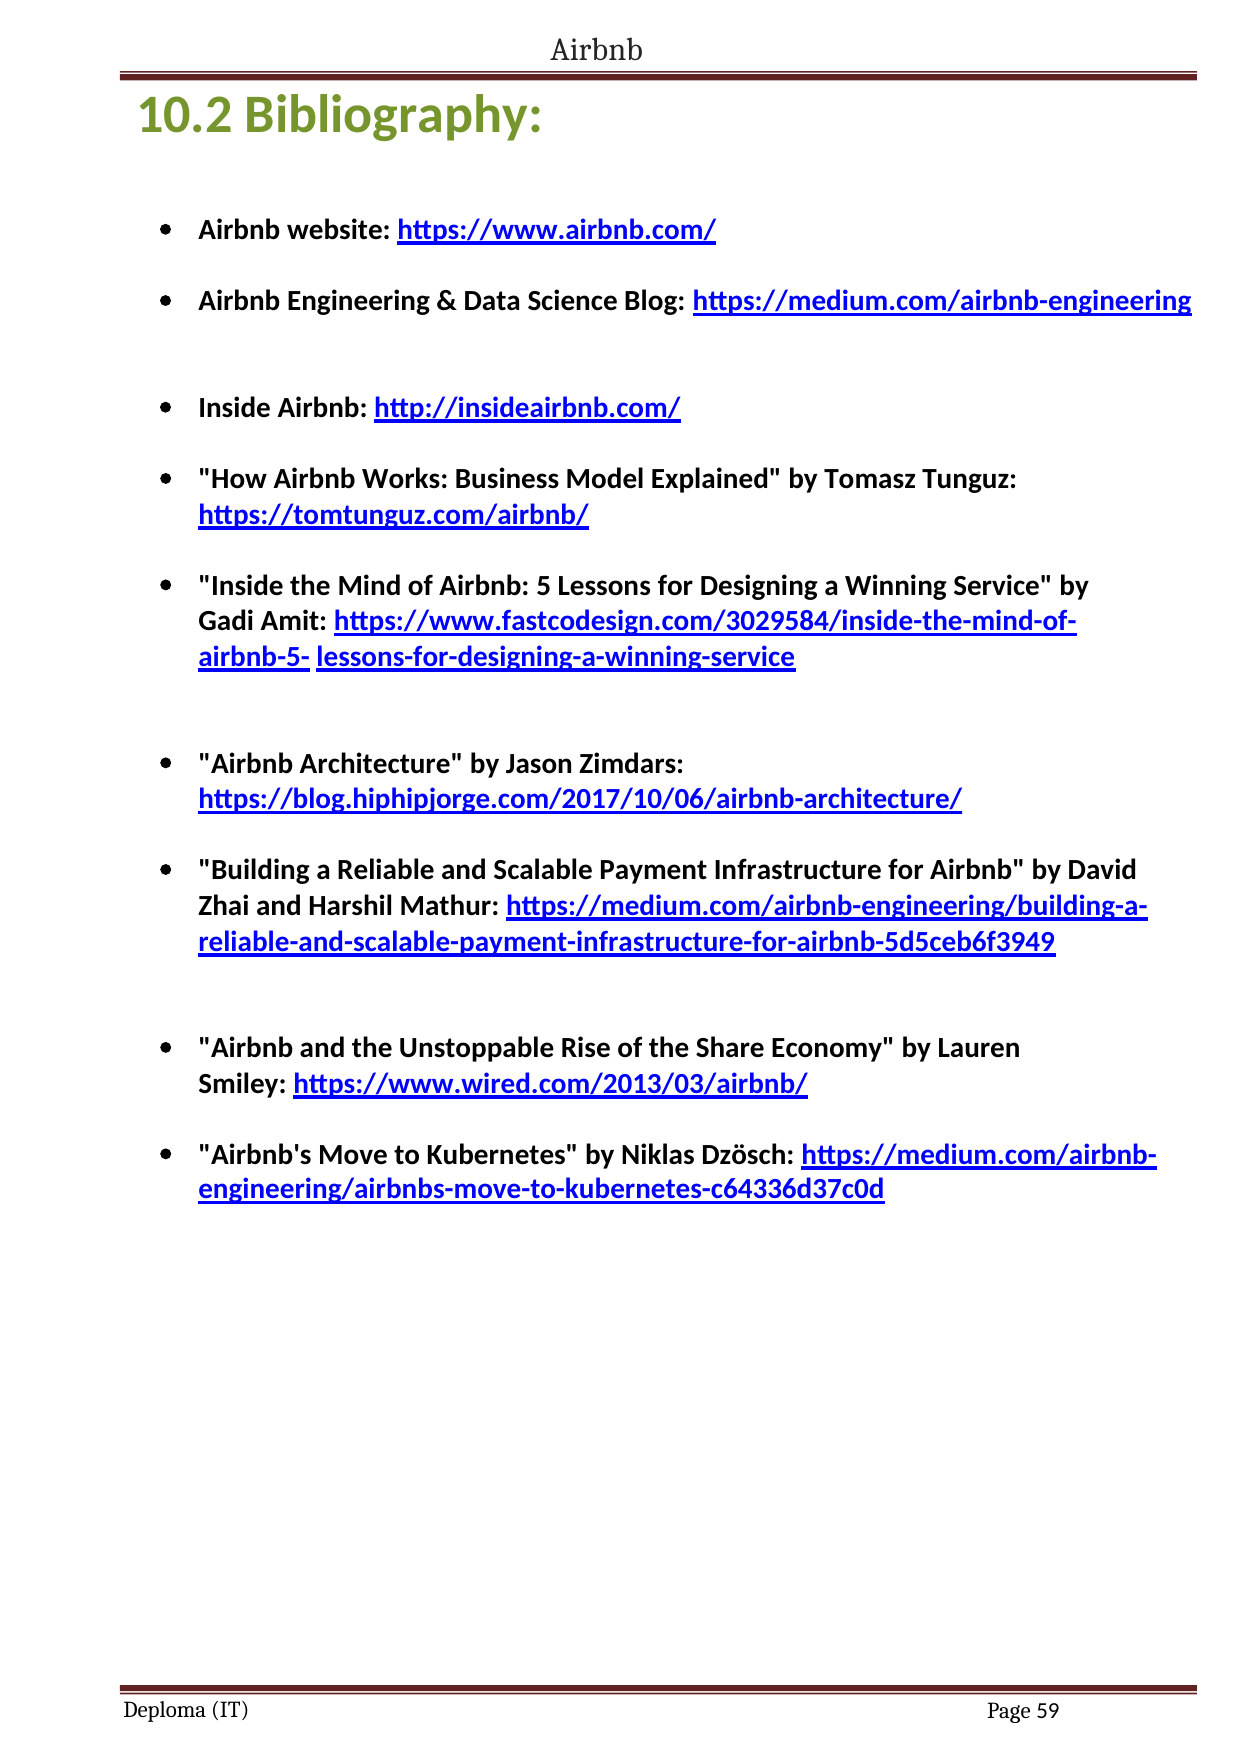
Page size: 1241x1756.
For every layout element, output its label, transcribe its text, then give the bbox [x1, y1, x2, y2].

list "How Airbnb Works: Business Model Explained" by Tomasz Tunguz: https://tomtunguz.com/airbnb/ [161, 460, 1018, 532]
subtitle Bibliography: [136, 80, 1223, 146]
list Inside Airbnb: http://insideairbnb.com/ [160, 389, 1223, 425]
list Airbnb website: https://www.airbnb.com/ [160, 211, 1223, 247]
list "Building a Reliable and Scalable Payment Infrastructure for Airbnb" by David Zhai and Harshil Mathur: https://medium.com/airbnb-engineering/building-a- reliable-and-scalable-payment-infrastructure-for-airbnb-5d5ceb6f3949 [161, 851, 1149, 958]
list "Airbnb and the Unstoppable Rise of the Share Economy" by Lauren Smiley: https://www.wired.com/2013/03/airbnb/ [161, 1029, 1116, 1101]
list "Airbnb Architecture" by Jason Zimdars: https://blog.hiphipjorge.com/2017/10/06/airbnb-architecture/ [161, 745, 969, 816]
list "Airbnb's Move to Kubernetes" by Niklas Dzösch: https://medium.com/airbnb- engineering/airbnbs-move-to-kubernetes-c64336d37c0d [161, 1136, 1159, 1206]
list Airbnb Engineering & Data Science Blog: https://medium.com/airbnb-engineering [160, 282, 1223, 318]
list "Inside the Mind of Airbnb: 5 Lessons for Designing a Winning Service" by Gadi Amit: https://www.fastcodesign.com/3029584/inside-the-mind-of-airbnb-5- lessons-for-designing-a-winning-service [161, 567, 1150, 674]
